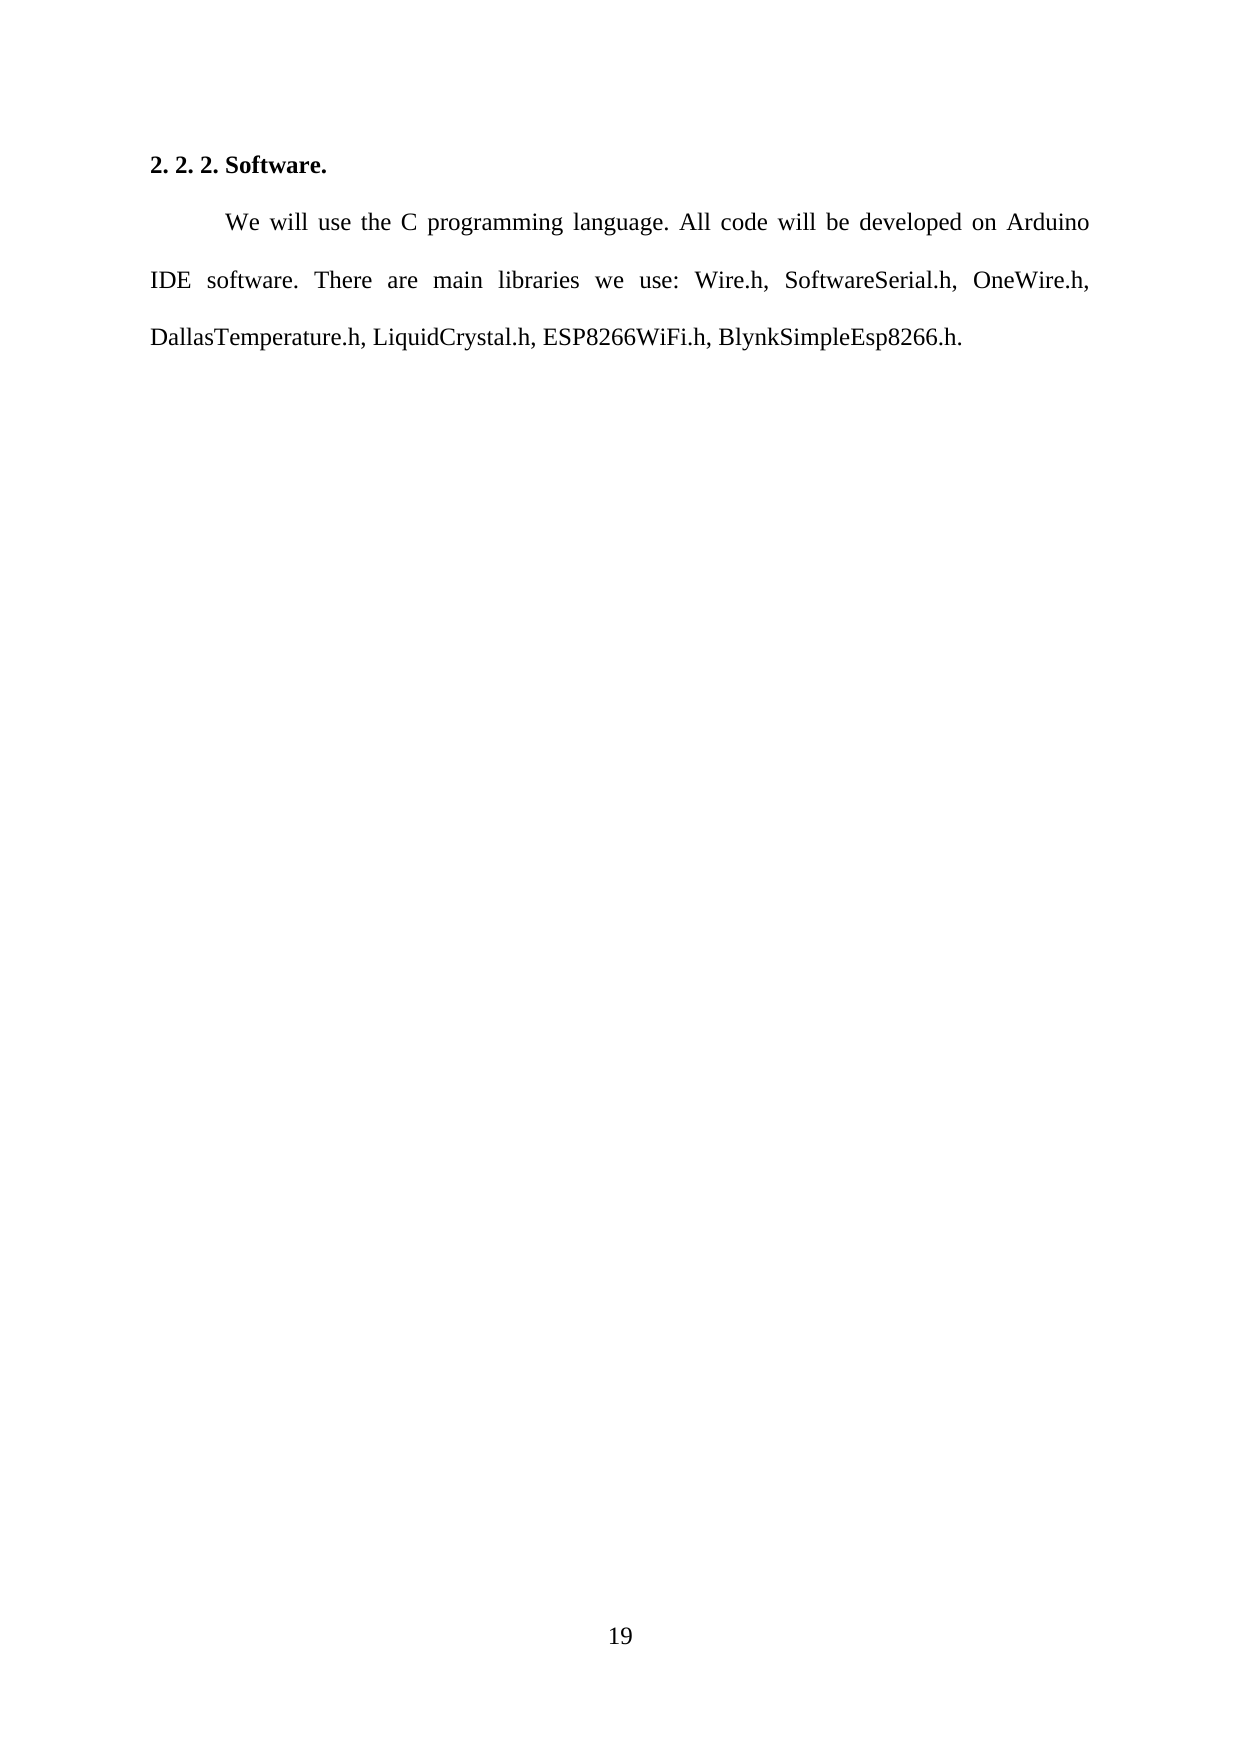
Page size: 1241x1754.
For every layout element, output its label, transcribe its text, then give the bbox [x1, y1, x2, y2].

text We will use the C programming language. All code will be developed on Arduino IDE software. There are main libraries we use: Wire.h, SoftwareSerial.h, OneWire.h, DallasTemperature.h, LiquidCrystal.h, ESP8266WiFi.h, BlynkSimpleEsp8266.h. [150, 207, 1090, 351]
subtitle Software. [150, 150, 1090, 179]
